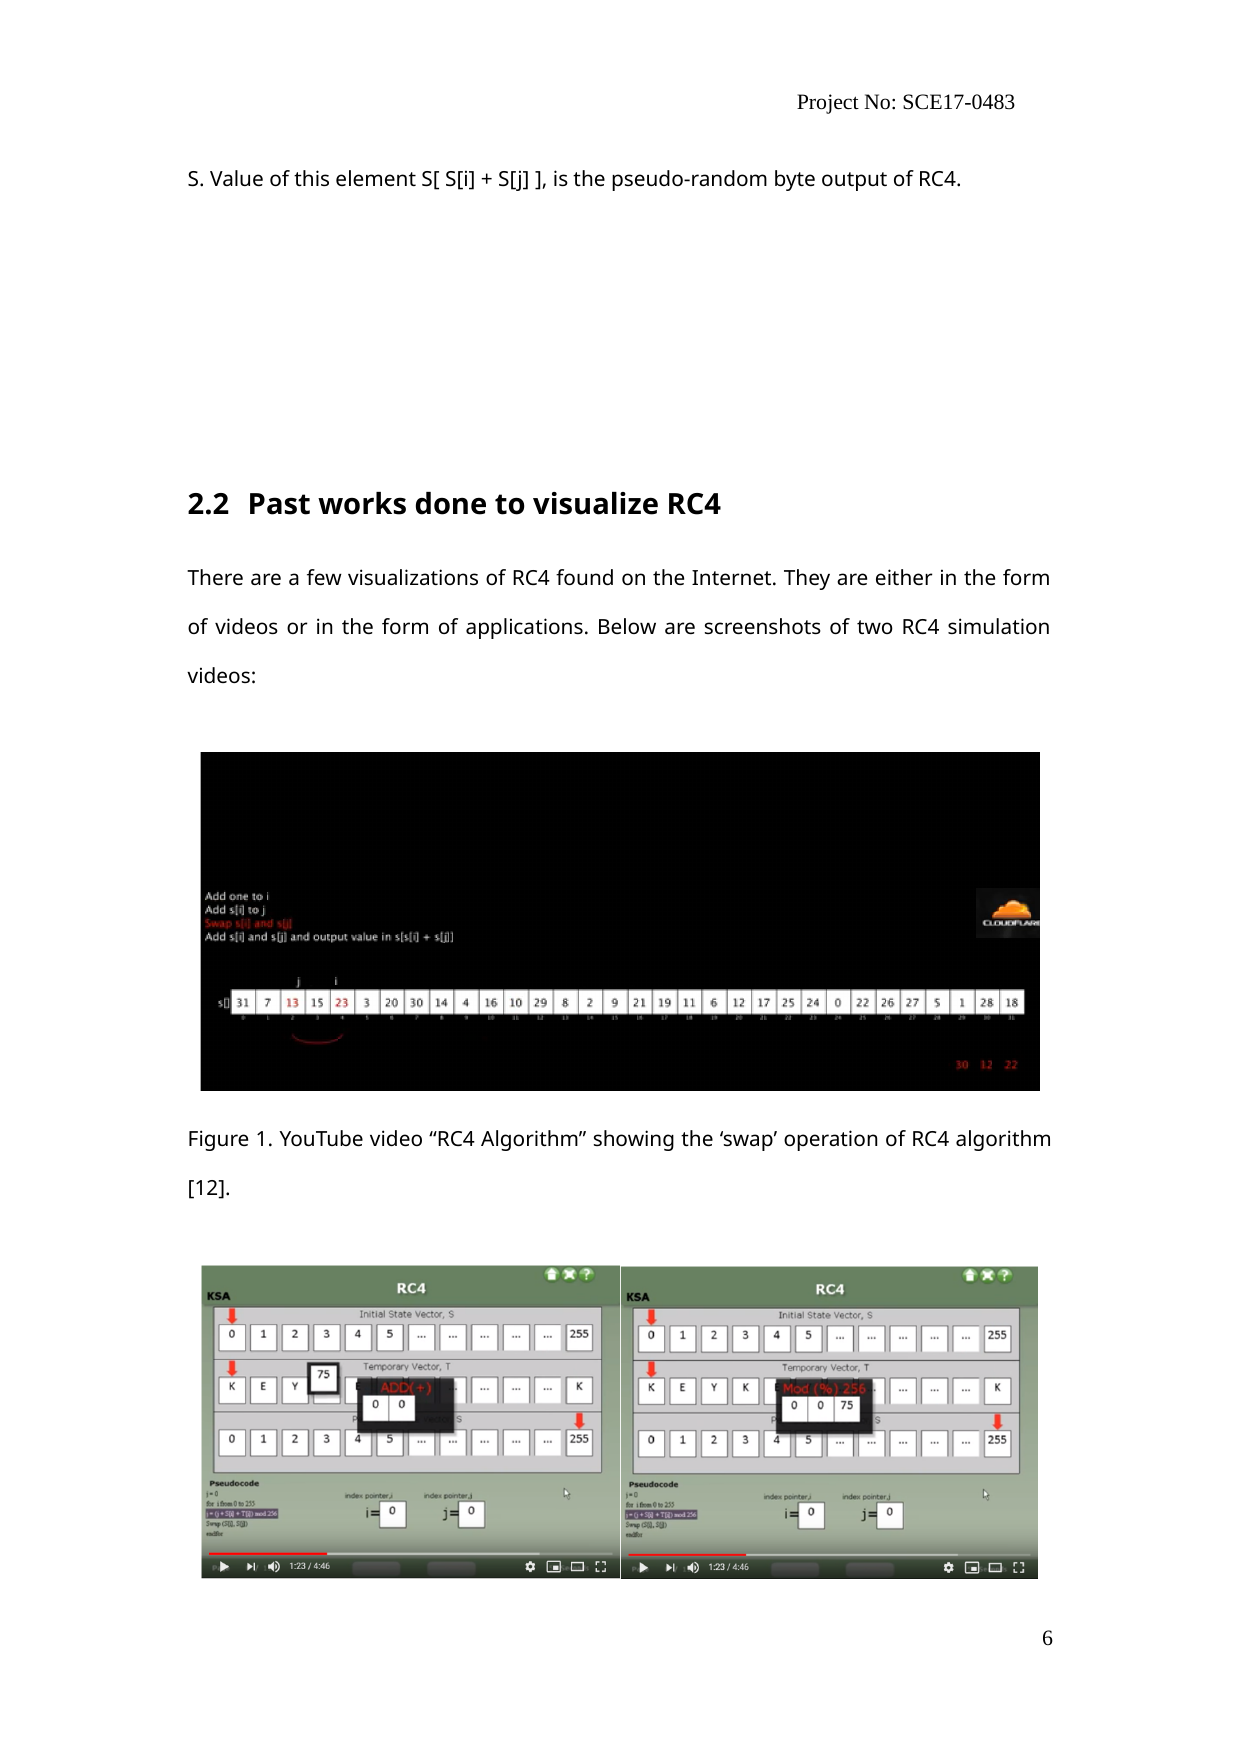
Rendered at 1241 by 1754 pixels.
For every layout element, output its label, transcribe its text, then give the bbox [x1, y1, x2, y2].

subtitle Past works done to visualize RC4 [187, 470, 1053, 535]
text There are a few visualizations of RC4 found on the Internet. They are either in the form of videos or in the form of applications. Below are screenshots of two RC4 simulation videos: [187, 561, 1053, 691]
picture [200, 1264, 1040, 1579]
text Figure 1. YouTube video “RC4 Algorithm” showing the ‘swap’ operation of RC4 algorithm. [187, 1122, 1053, 1203]
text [187, 162, 1053, 194]
